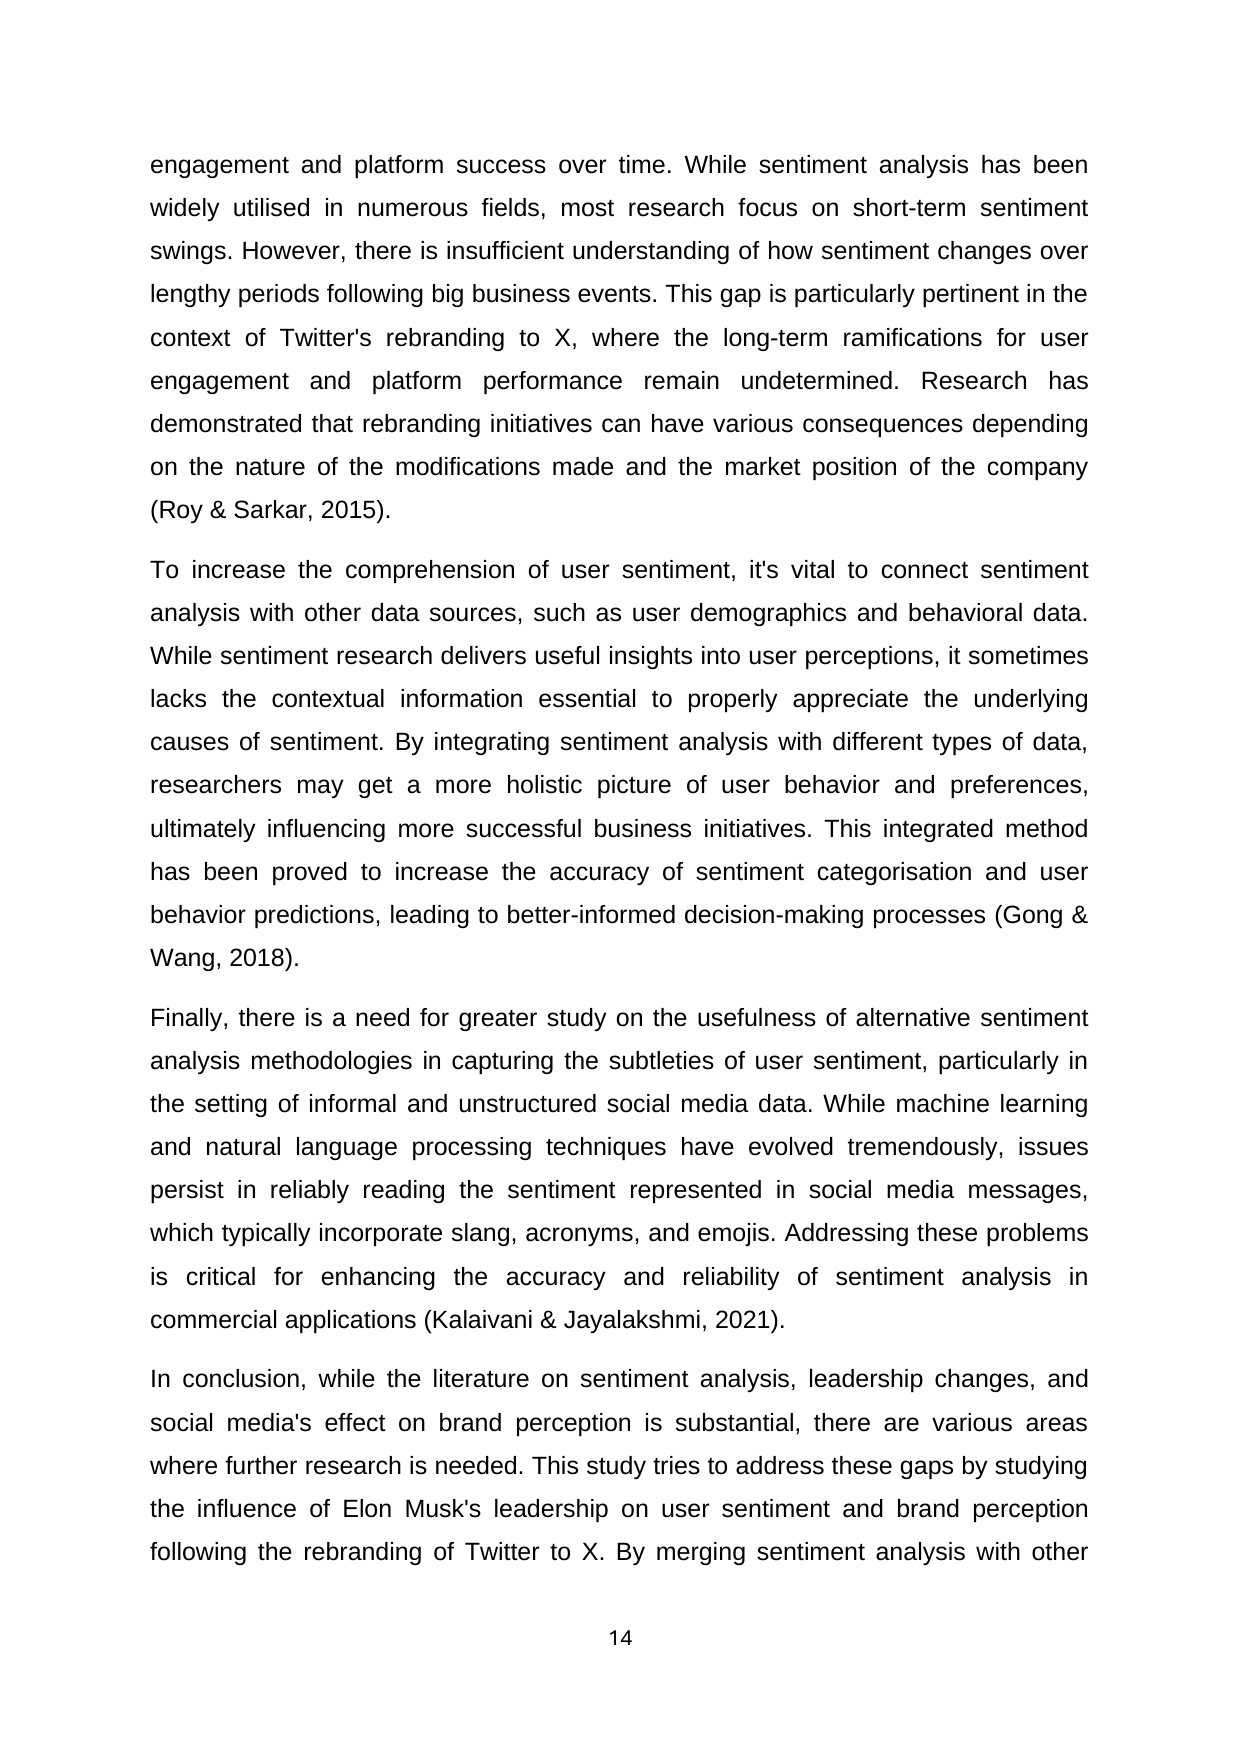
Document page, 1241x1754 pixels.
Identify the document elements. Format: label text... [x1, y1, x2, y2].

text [150, 150, 1090, 524]
text Finally, there is a need for greater study on the usefulness of alternative sentiment analysis methodologies in capturing the subtleties of user sentiment, particularly in the setting of informal and unstructured social media data. While machine learning and natural language processing techniques have evolved tremendously, issues persist in reliably reading the sentiment represented in social media messages, which typically incorporate slang, acronyms, and emojis. Addressing these problems is critical for enhancing the accuracy and reliability of sentiment analysis in commercial applications (Kalaivani & Jayalakshmi, 2021). [150, 1003, 1090, 1333]
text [150, 1364, 1090, 1566]
text To increase the comprehension of user sentiment, it's vital to connect sentiment analysis with other data sources, such as user demographics and behavioral data. While sentiment research delivers useful insights into user perceptions, it sometimes lacks the contextual information essential to properly appreciate the underlying causes of sentiment. By integrating sentiment analysis with different types of data, researchers may get a more holistic picture of user behavior and preferences, ultimately influencing more successful business initiatives. This integrated method has been proved to increase the accuracy of sentiment categorisation and user behavior predictions, leading to better-informed decision-making processes (Gong & Wang, 2018). [150, 555, 1090, 972]
